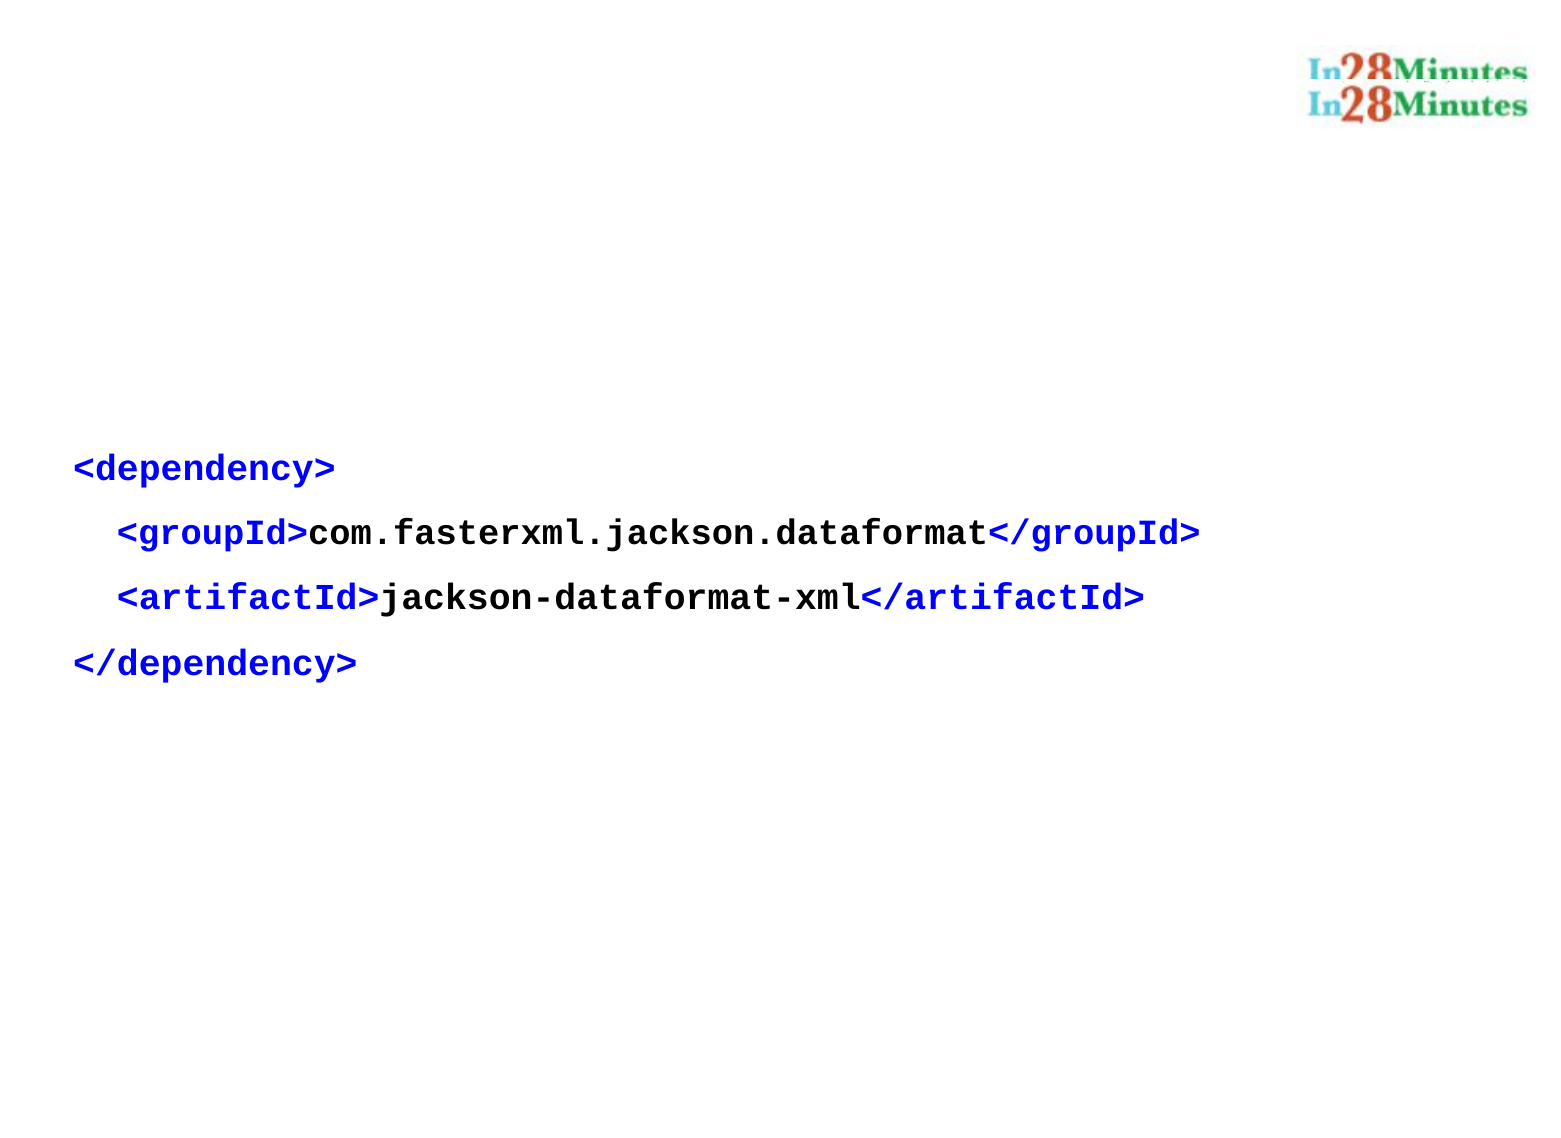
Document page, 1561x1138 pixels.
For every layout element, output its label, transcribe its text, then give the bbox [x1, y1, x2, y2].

text <dependency> [73, 449, 1489, 491]
picture [1272, 45, 1536, 212]
text <groupId>com.fasterxml.jackson.dataformat</groupId> [117, 515, 1489, 555]
text </dependency> [73, 644, 1489, 686]
text <artifactId>jackson-dataformat-xml</artifactId> [117, 579, 1489, 621]
